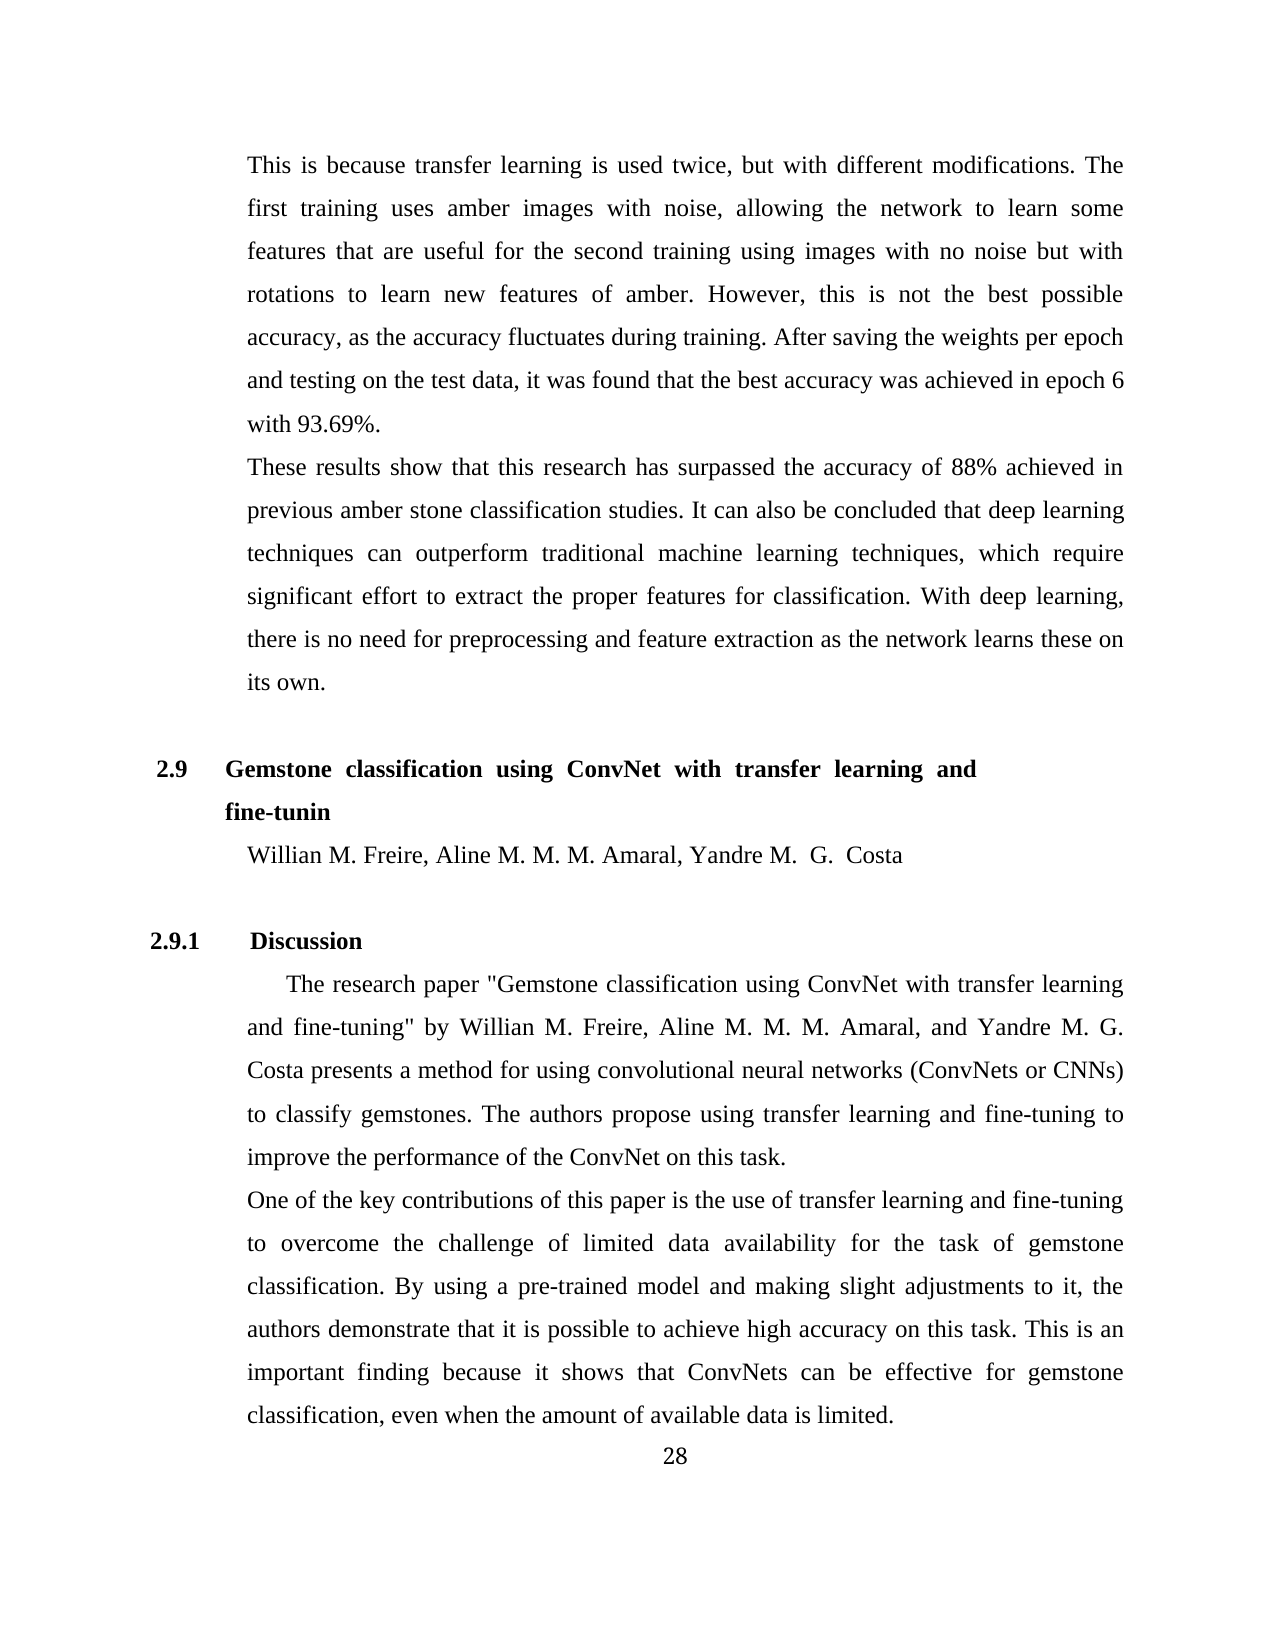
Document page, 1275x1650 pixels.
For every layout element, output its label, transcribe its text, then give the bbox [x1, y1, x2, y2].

text One of the key contributions of this paper is the use of transfer learning and fine-tuning to overcome the challenge of limited data availability for the task of gemstone classification. By using a pre-trained model and making slight adjustments to it, the authors demonstrate that it is possible to achieve high accuracy on this task. This is an important finding because it shows that ConvNets can be effective for gemstone classification, even when the amount of available data is limited. [247, 1185, 1125, 1429]
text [247, 150, 1125, 437]
title Gemstone classification using ConvNet with transfer learning and fine-tunin [156, 754, 977, 826]
text Willian M. Freire, Aline M. M. M. Amaral, Yandre M. G. Costa [172, 840, 1125, 869]
text The research paper "Gemstone classification using ConvNet with transfer learning and fine-tuning" by Willian M. Freire, Aline M. M. M. Amaral, and Yandre M. G. Costa presents a method for using convolutional neural networks (ConvNets or CNNs) to classify gemstones. The authors propose using transfer learning and fine-tuning to improve the performance of the ConvNet on this task. [247, 969, 1125, 1171]
text These results show that this research has surpassed the accuracy of 88% achieved in previous amber stone classification studies. It can also be concluded that deep learning techniques can outperform traditional machine learning techniques, which require significant effort to extract the proper features for classification. With deep learning, there is no need for preprocessing and feature extraction as the network learns these on its own. [247, 452, 1125, 696]
list Discussion [150, 926, 1125, 955]
